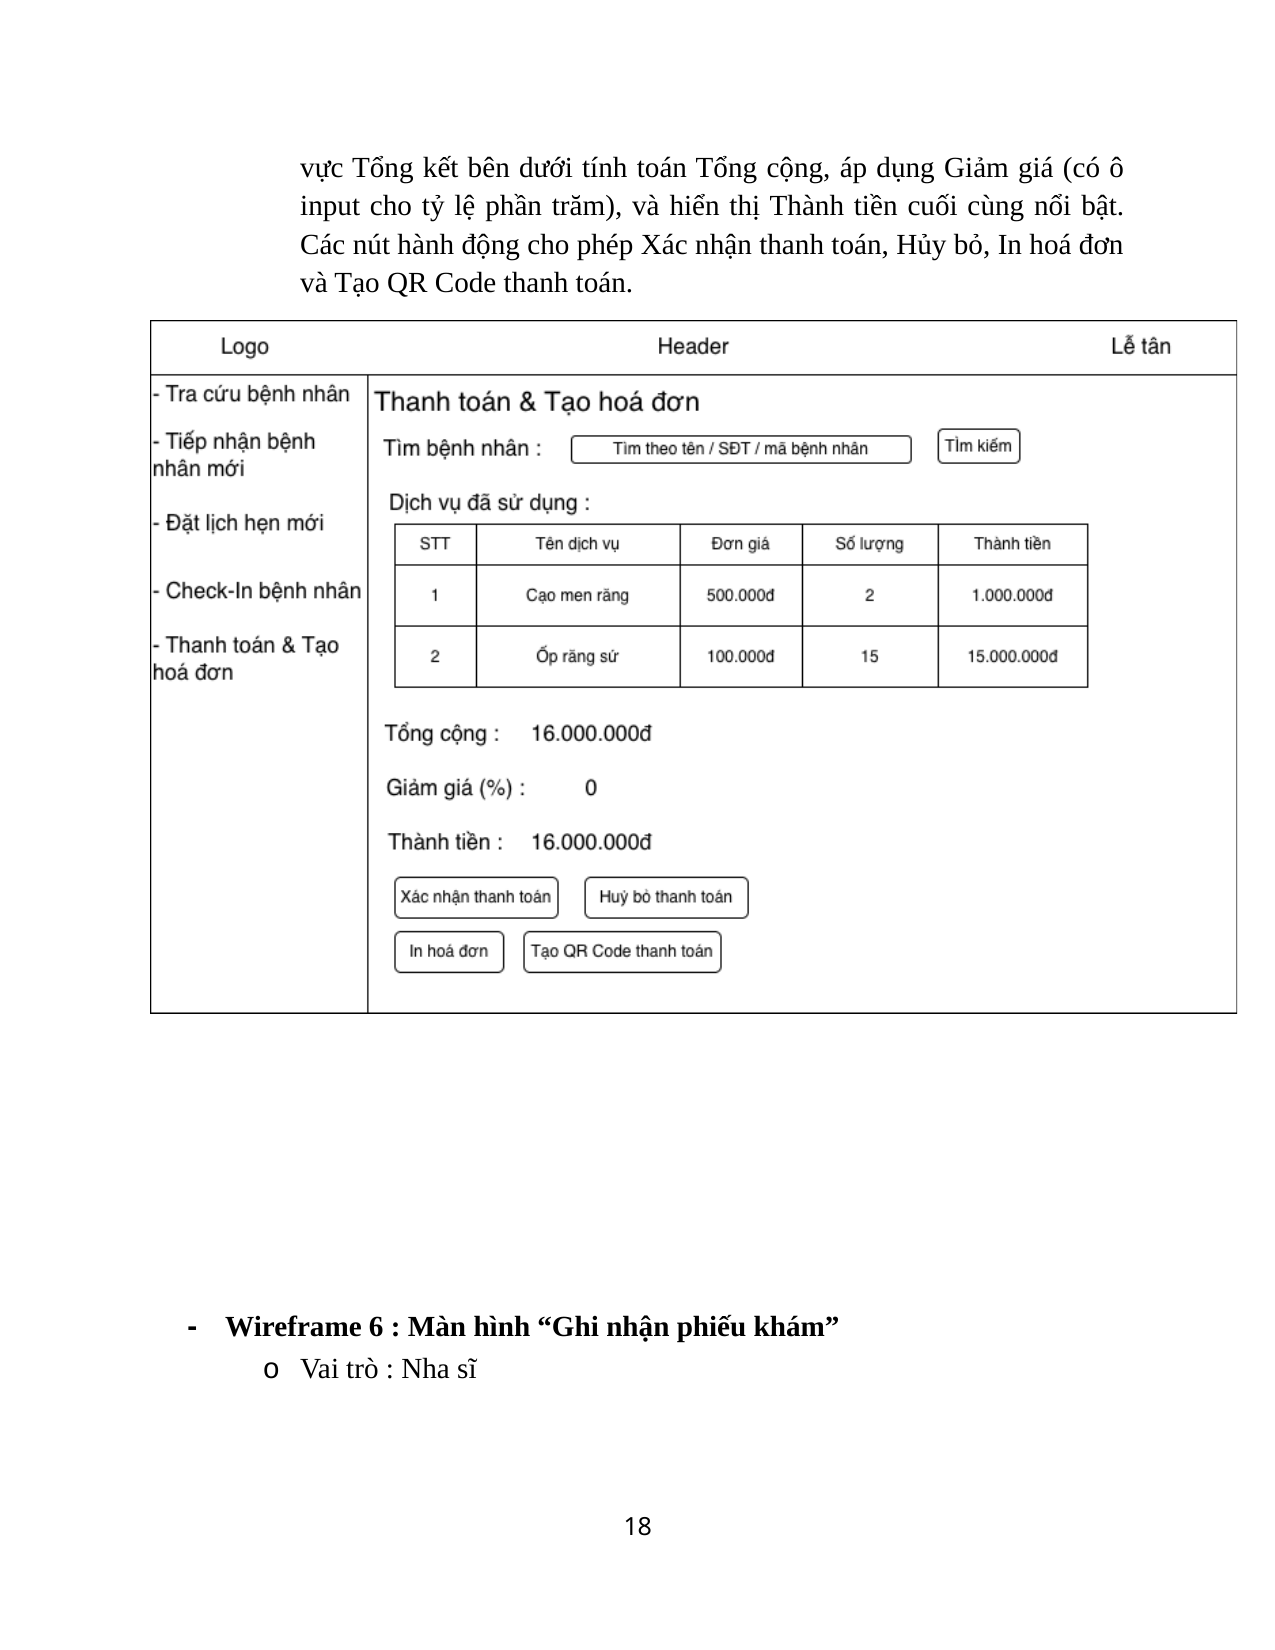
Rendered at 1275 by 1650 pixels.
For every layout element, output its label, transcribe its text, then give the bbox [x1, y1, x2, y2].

picture [150, 320, 1238, 1014]
list Vai trò : Nha sĩ [262, 1351, 1125, 1387]
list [262, 150, 1125, 299]
list Wireframe 6 : Màn hình “Ghi nhận phiếu khám” [187, 1305, 1125, 1345]
